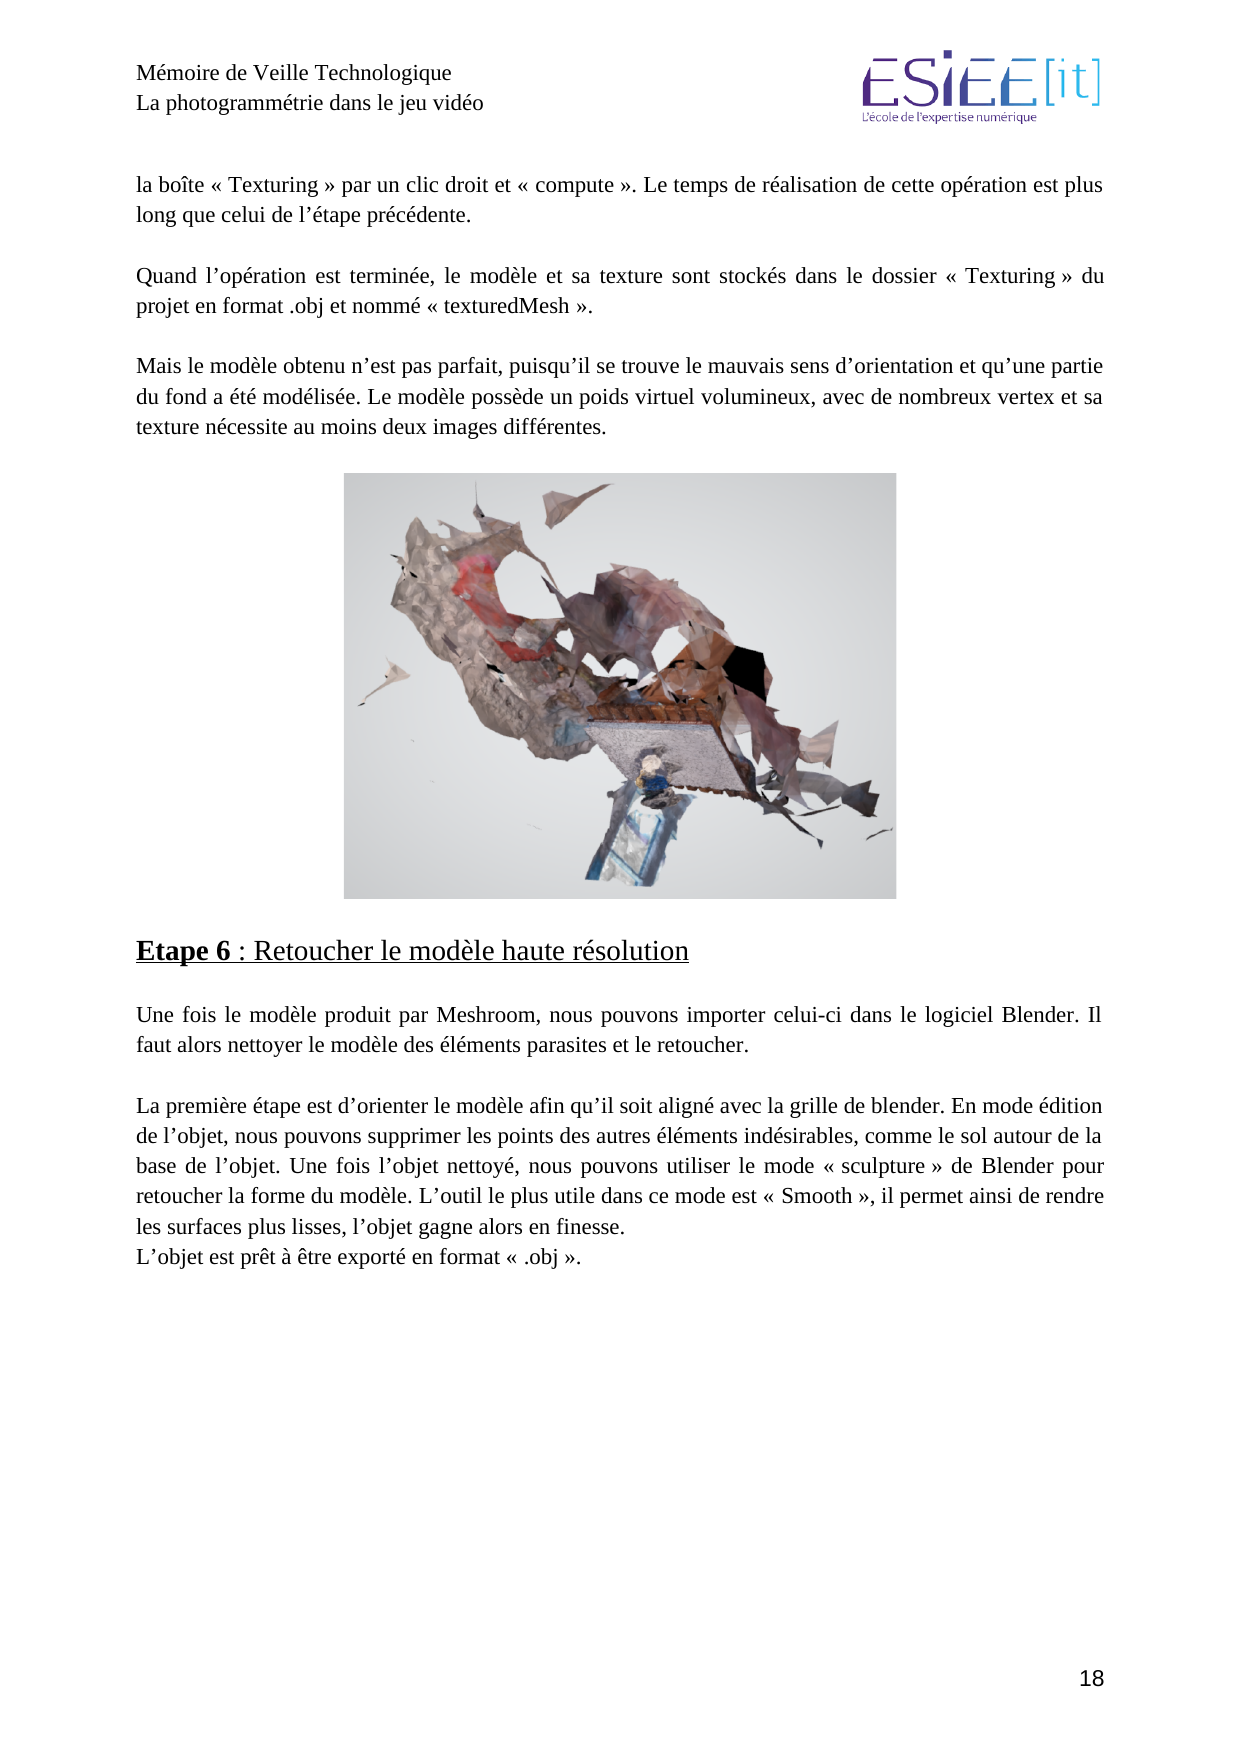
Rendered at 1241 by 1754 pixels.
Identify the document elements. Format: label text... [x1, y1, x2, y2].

text La première étape est d’orienter le modèle afin qu’il soit aligné avec la grille de blender. En mode édition de l’objet, nous pouvons supprimer les points des autres éléments indésirables, comme le sol autour de la base de l’objet. Une fois l’objet nettoyé, nous pouvons utiliser le mode « sculpture » de Blender pour retoucher la forme du modèle. L’outil le plus utile dans ce mode est « Smooth », il permet ainsi de rendre les surfaces plus lisses, l’objet gagne alors en finesse. [136, 1092, 1104, 1239]
text Quand l’opération est terminée, le modèle et sa texture sont stockés dans le dossier « Texturing » du projet en format .obj et nommé « texturedMesh ». [136, 262, 1104, 318]
subtitle Etape 6 : Retoucher le modèle haute résolution [136, 933, 1104, 966]
text L’objet est prêt à être exporté en format « .obj ». [136, 1243, 1104, 1269]
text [136, 171, 1104, 228]
picture [862, 50, 1100, 124]
text Une fois le modèle produit par Meshroom, nous pouvons importer celui-ci dans le logiciel Blender. Il faut alors nettoyer le modèle des éléments parasites et le retoucher. [136, 1001, 1104, 1058]
text Mais le modèle obtenu n’est pas parfait, puisqu’il se trouve le mauvais sens d’orientation et qu’une partie du fond a été modélisée. Le modèle possède un poids virtuel volumineux, avec de nombreux vertex et sa texture nécessite au moins deux images différentes. [136, 352, 1104, 439]
picture [343, 473, 897, 899]
